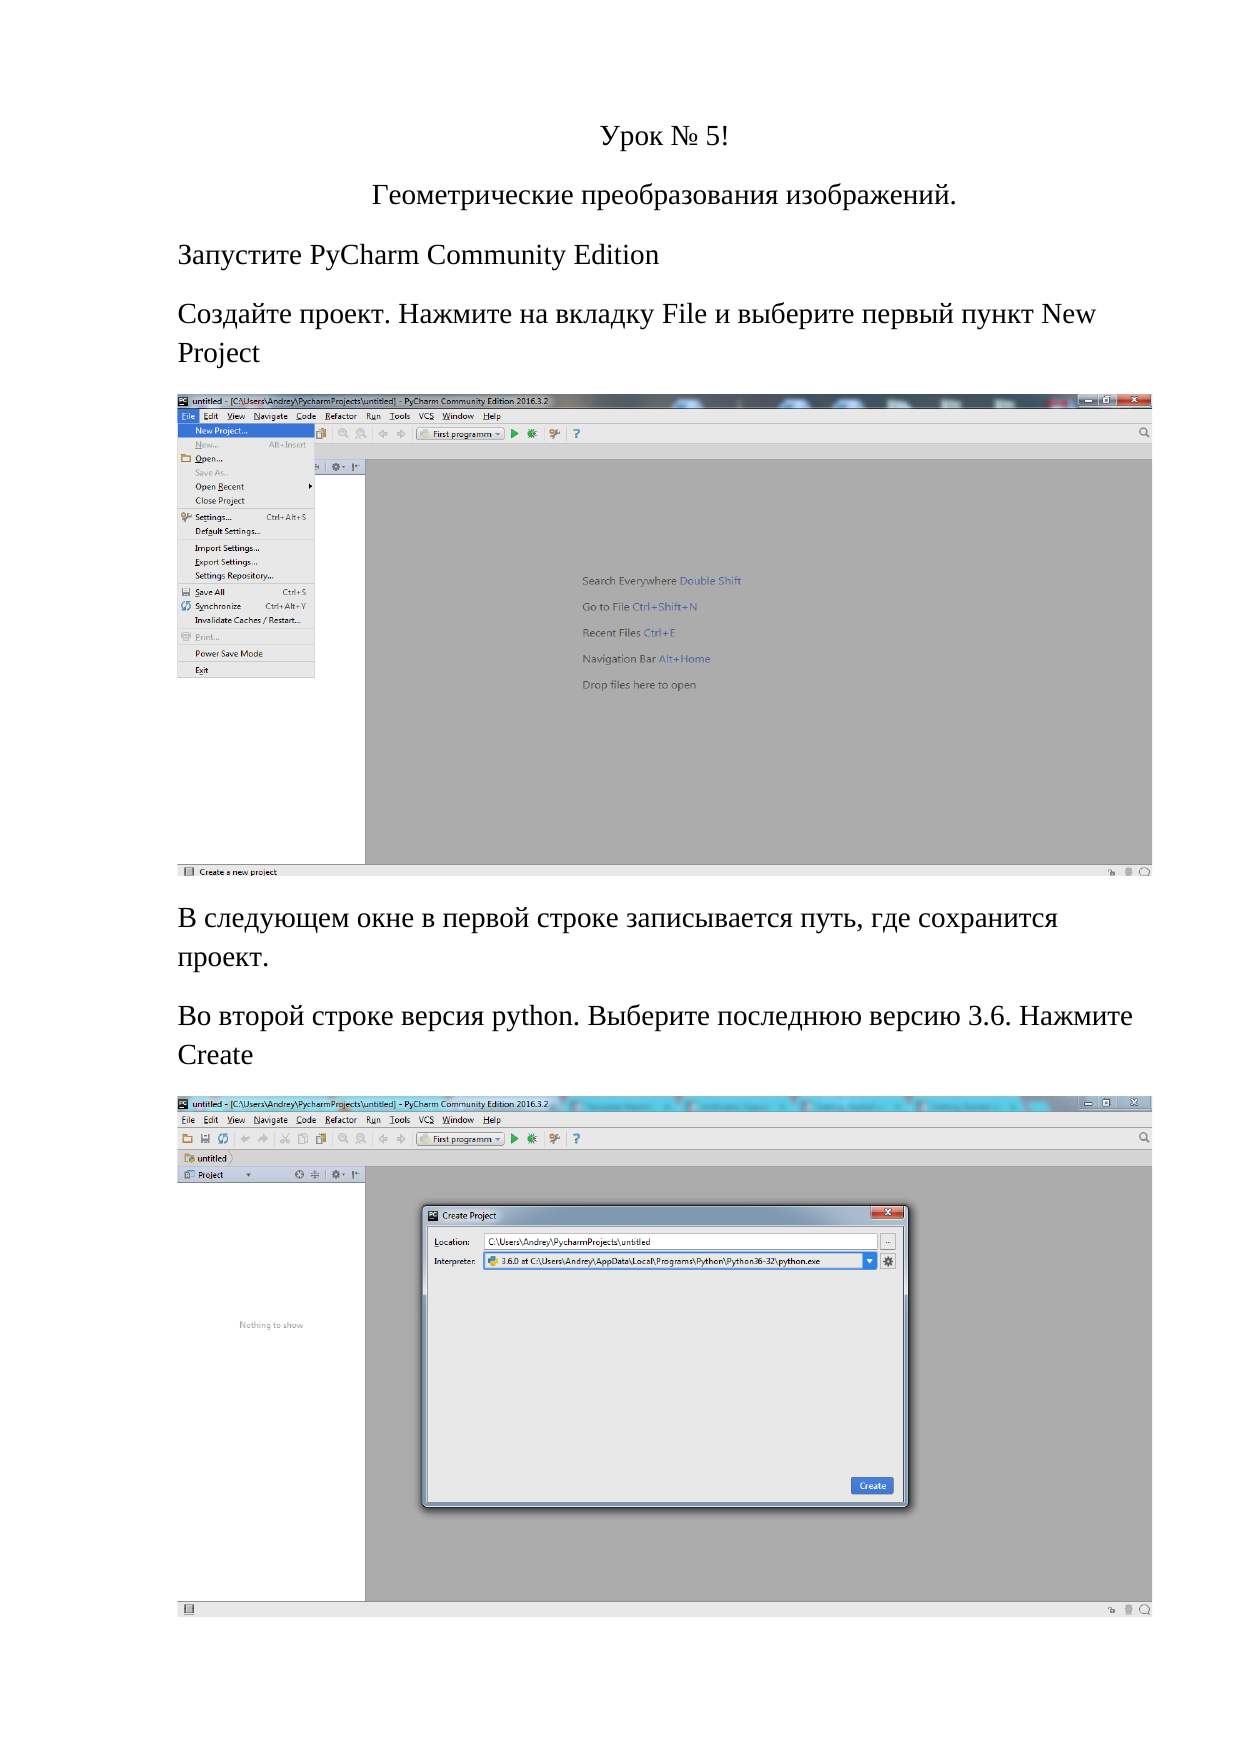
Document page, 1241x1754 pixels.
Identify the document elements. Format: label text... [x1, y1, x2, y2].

text Создайте проект. Нажмите на вкладку File и выберите первый пункт New Project [177, 296, 1152, 368]
text Во второй строке версия python. Выберите последнюю версию 3.6. Нажмите Create [177, 998, 1152, 1070]
text В следующем окне в первой строке записывается путь, где сохранится проект. [177, 900, 1152, 972]
picture [177, 394, 1153, 876]
text Запустите PyCharm Community Edition [177, 237, 1152, 270]
picture [177, 1096, 1153, 1617]
text Урок № 5! [177, 118, 1152, 152]
text Геометрические преобразования изображений. [177, 177, 1152, 211]
